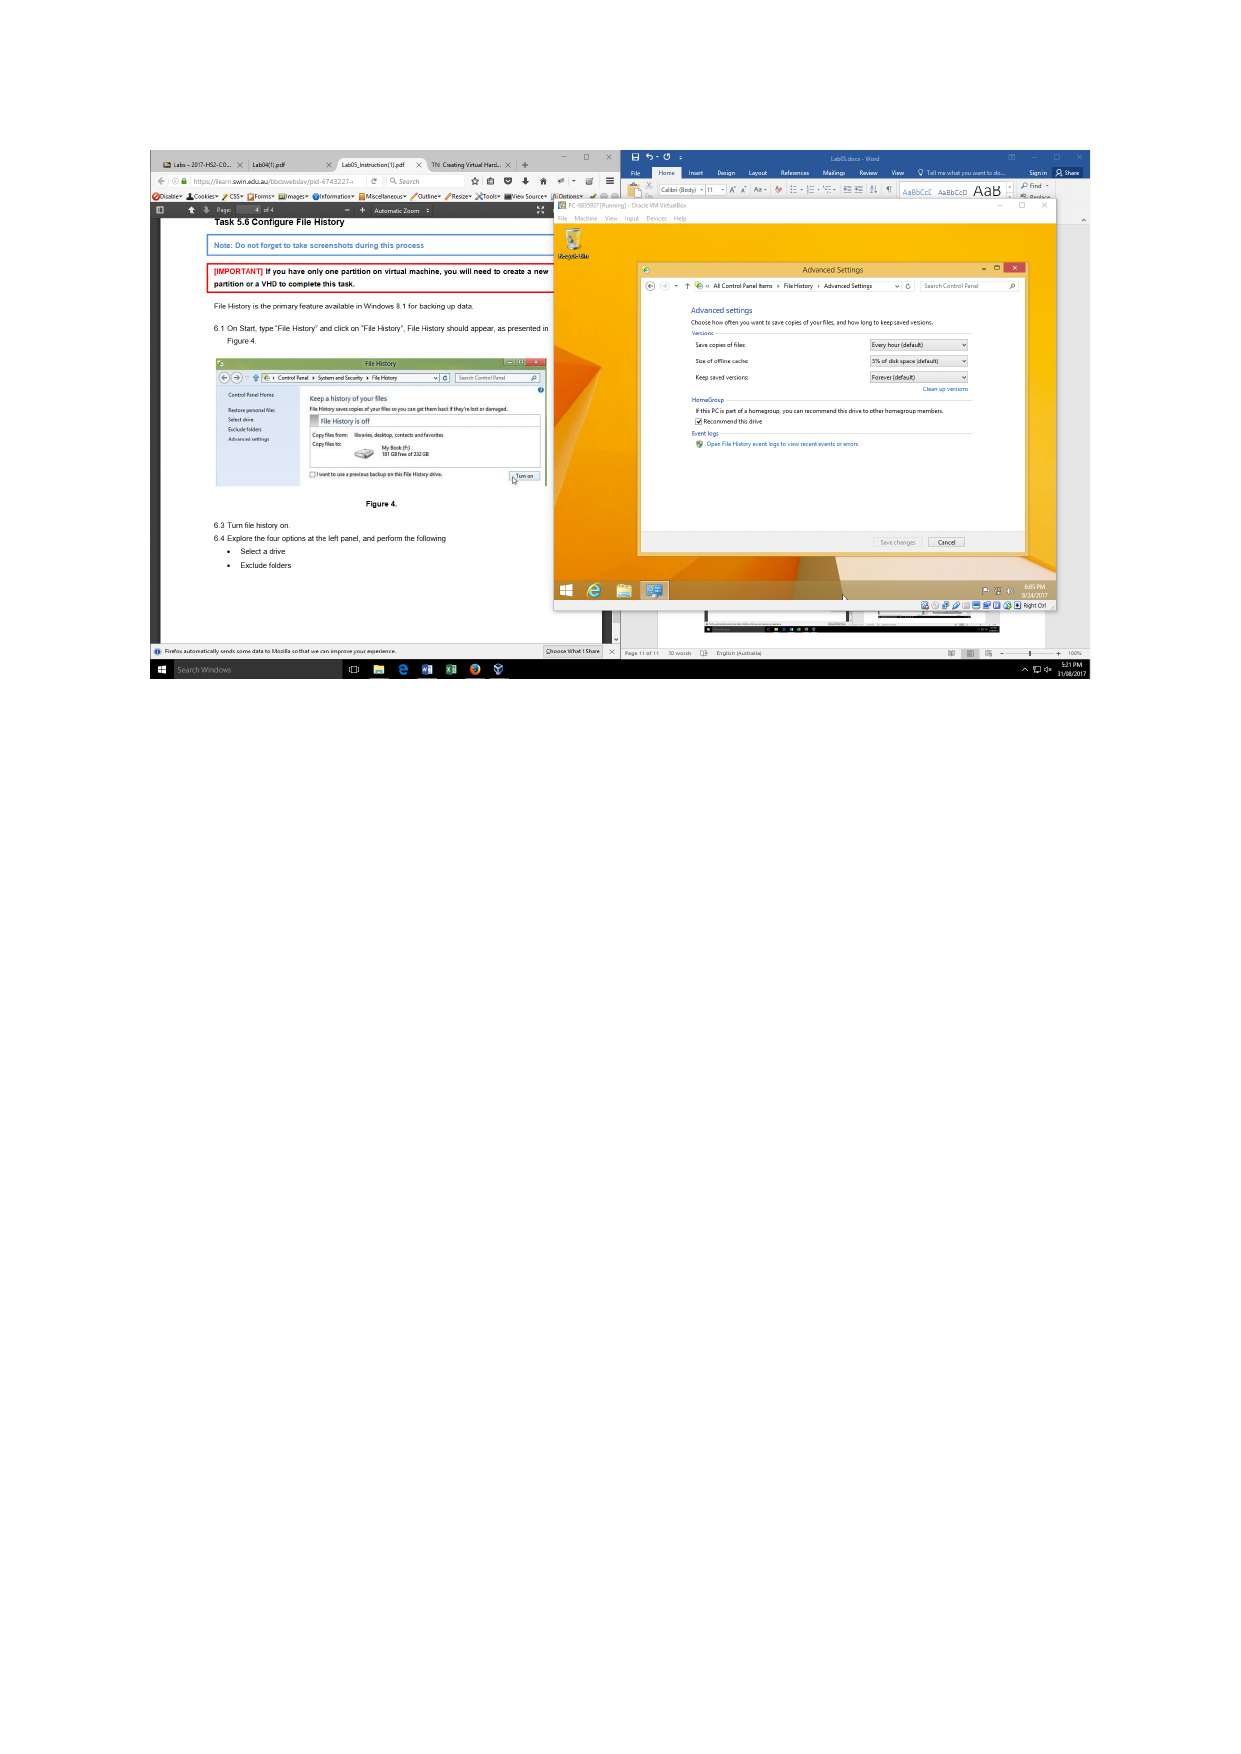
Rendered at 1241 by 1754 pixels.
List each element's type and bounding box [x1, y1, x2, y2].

picture [150, 150, 1091, 679]
